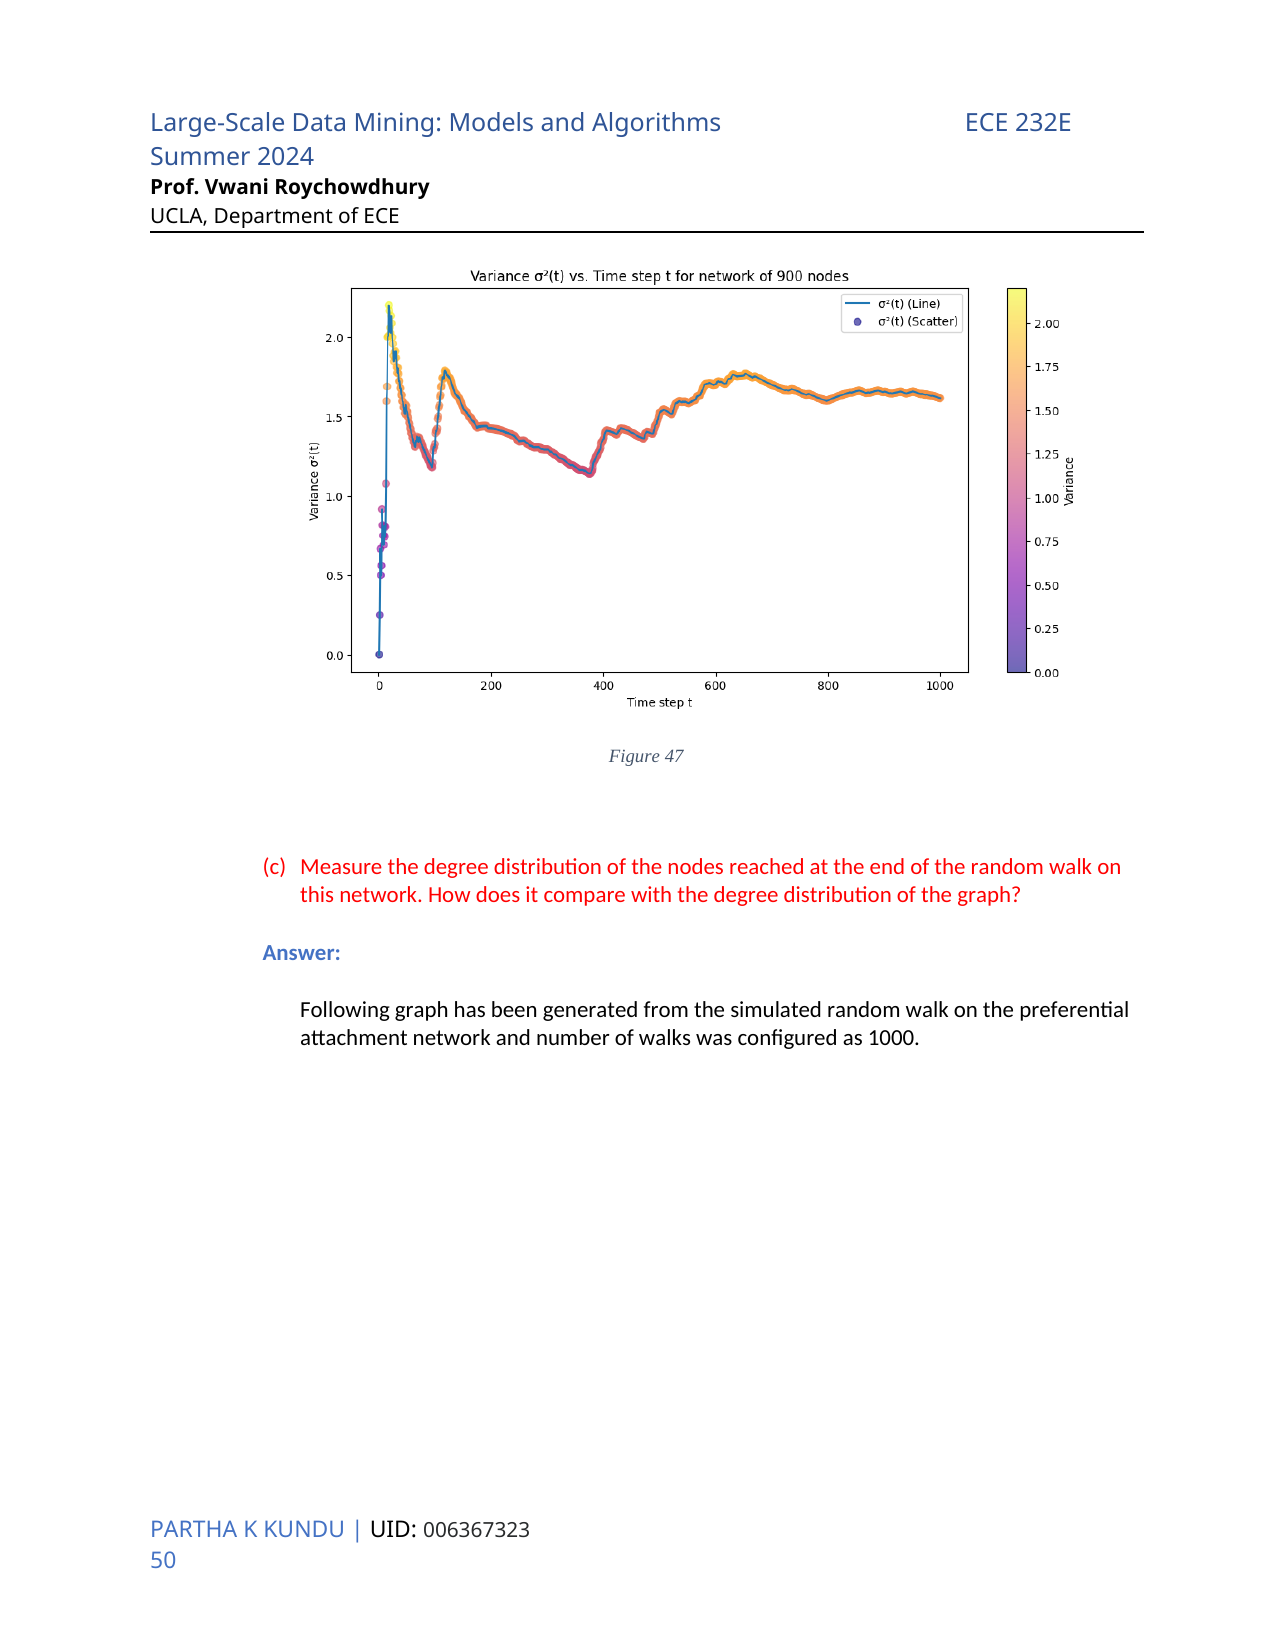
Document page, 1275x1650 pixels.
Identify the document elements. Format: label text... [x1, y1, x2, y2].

picture [300, 262, 1083, 716]
text Following graph has been generated from the simulated random walk on the preferential attachment network and number of walks was configured as 1000. [300, 995, 1144, 1051]
text Answer: [262, 938, 1144, 966]
text Figure 47 [150, 744, 1144, 766]
list Measure the degree distribution of the nodes reached at the end of the random walk on this network. How does it compare with the degree distribution of the graph? [262, 852, 1144, 908]
